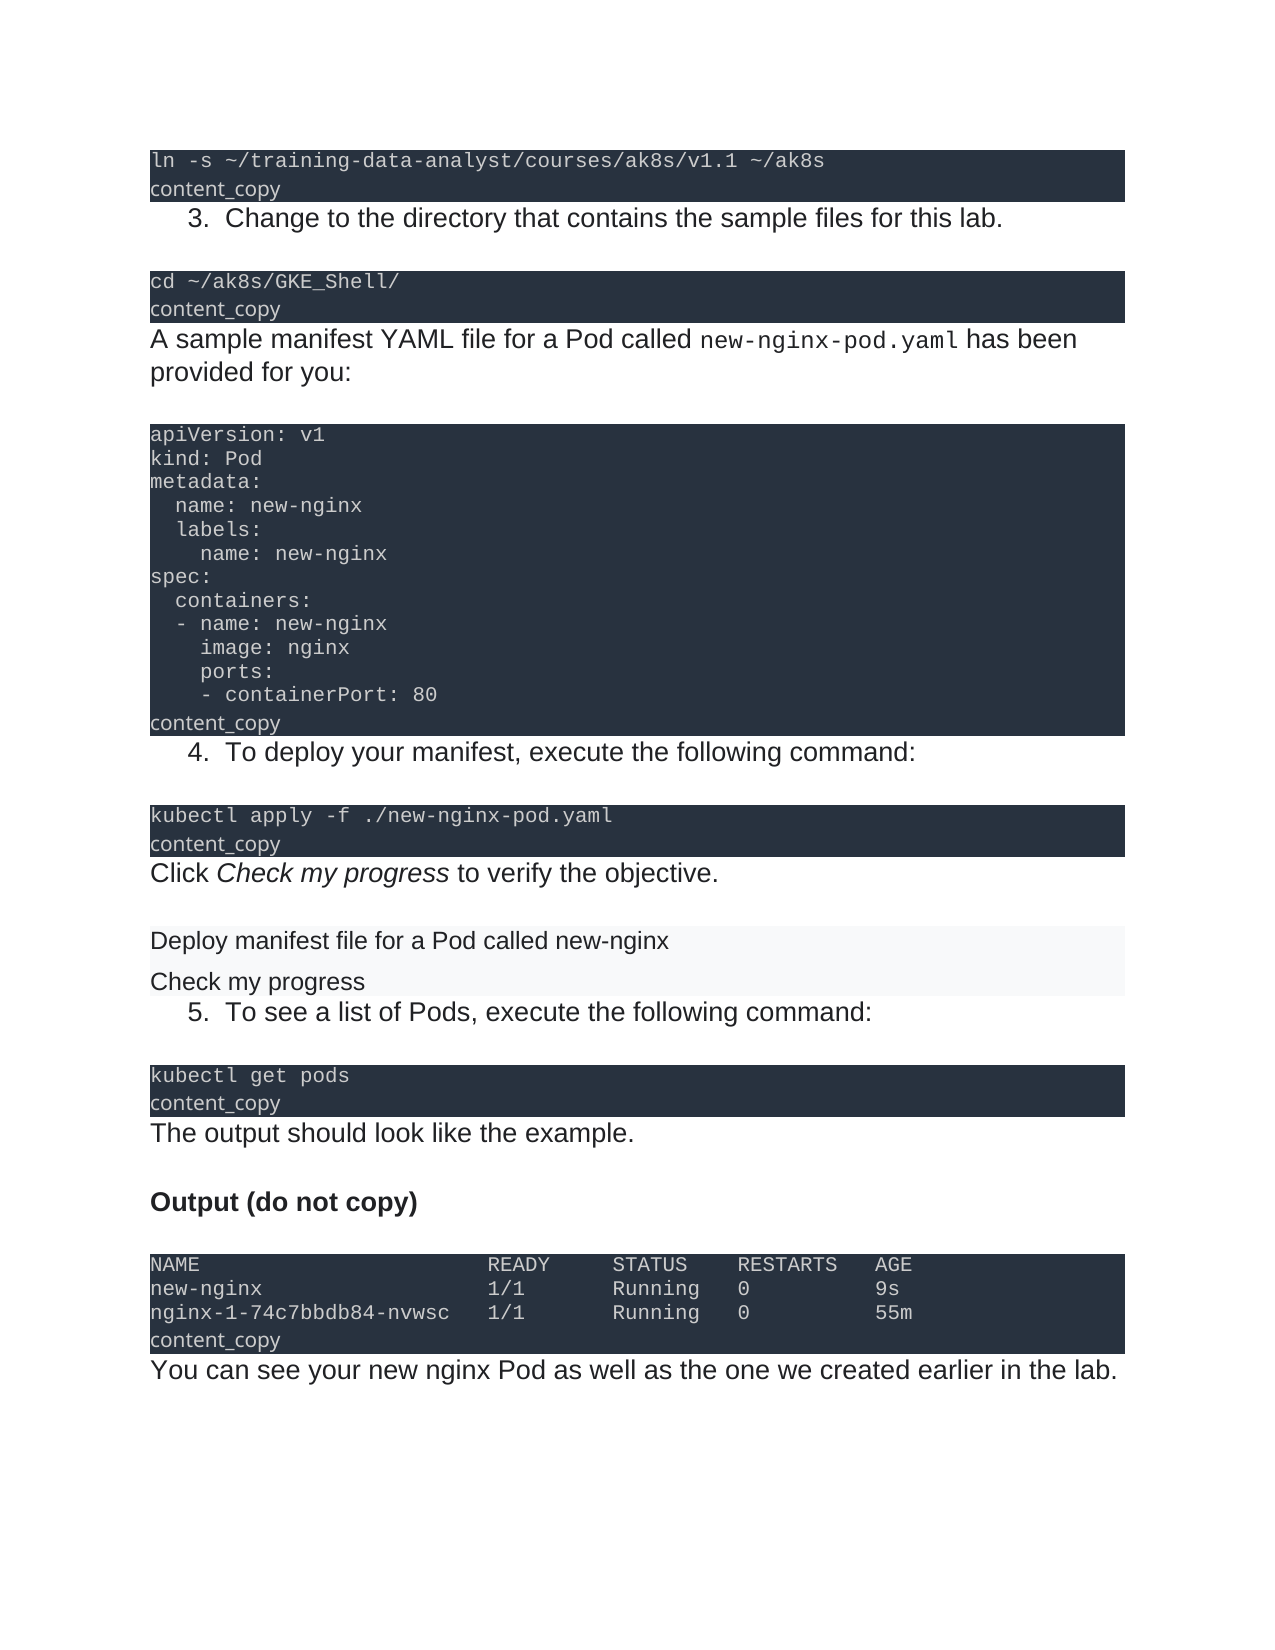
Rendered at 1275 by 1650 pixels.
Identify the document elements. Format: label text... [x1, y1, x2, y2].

text The output should look like the example. [150, 1117, 1125, 1148]
text name: new-nginx [150, 542, 1125, 566]
text Click Check my progress to verify the objective. [150, 857, 1125, 888]
text image: nginx [150, 637, 1125, 661]
list Change to the directory that contains the sample files for this lab. [187, 202, 1125, 233]
text containers: [150, 590, 1125, 613]
text content_copy [150, 829, 1125, 857]
text ports: [150, 661, 1125, 684]
text kubectl get pods [150, 1065, 1125, 1088]
text content_copy [150, 1088, 1125, 1117]
text Deploy manifest file for a Pod called new-nginx [150, 926, 1125, 955]
text Check my progress [150, 967, 1125, 996]
list To deploy your manifest, execute the following command: [187, 736, 1125, 768]
text content_copy [150, 708, 1125, 736]
text labels: [150, 519, 1125, 542]
text A sample manifest YAML file for a Pod called new-nginx-pod.yaml has been provided for you: [150, 323, 1125, 387]
text content_copy [150, 174, 1125, 202]
text new-nginx 1/1 Running 0 9s [150, 1278, 1125, 1302]
text You can see your new nginx Pod as well as the one we created earlier in the lab. [150, 1354, 1125, 1385]
text NAME READY STATUS RESTARTS AGE [150, 1254, 1125, 1278]
text name: new-nginx [150, 495, 1125, 519]
text apiVersion: v1 [150, 424, 1125, 448]
text nginx-1-74c7bbdb84-nvwsc 1/1 Running 0 55m [150, 1302, 1125, 1325]
text - containerPort: 80 [150, 684, 1125, 708]
text ln -s ~/training-data-analyst/courses/ak8s/v1.1 ~/ak8s [150, 150, 1125, 174]
text metadata: [150, 472, 1125, 495]
list To see a list of Pods, execute the following command: [187, 996, 1125, 1027]
text cd ~/ak8s/GKE_Shell/ [150, 271, 1125, 294]
text spec: [150, 566, 1125, 590]
text kind: Pod [150, 448, 1125, 472]
text Output (do not copy) [150, 1186, 1125, 1217]
text content_copy [150, 294, 1125, 323]
text kubectl apply -f ./new-nginx-pod.yaml [150, 805, 1125, 829]
text - name: new-nginx [150, 613, 1125, 637]
text content_copy [150, 1325, 1125, 1354]
